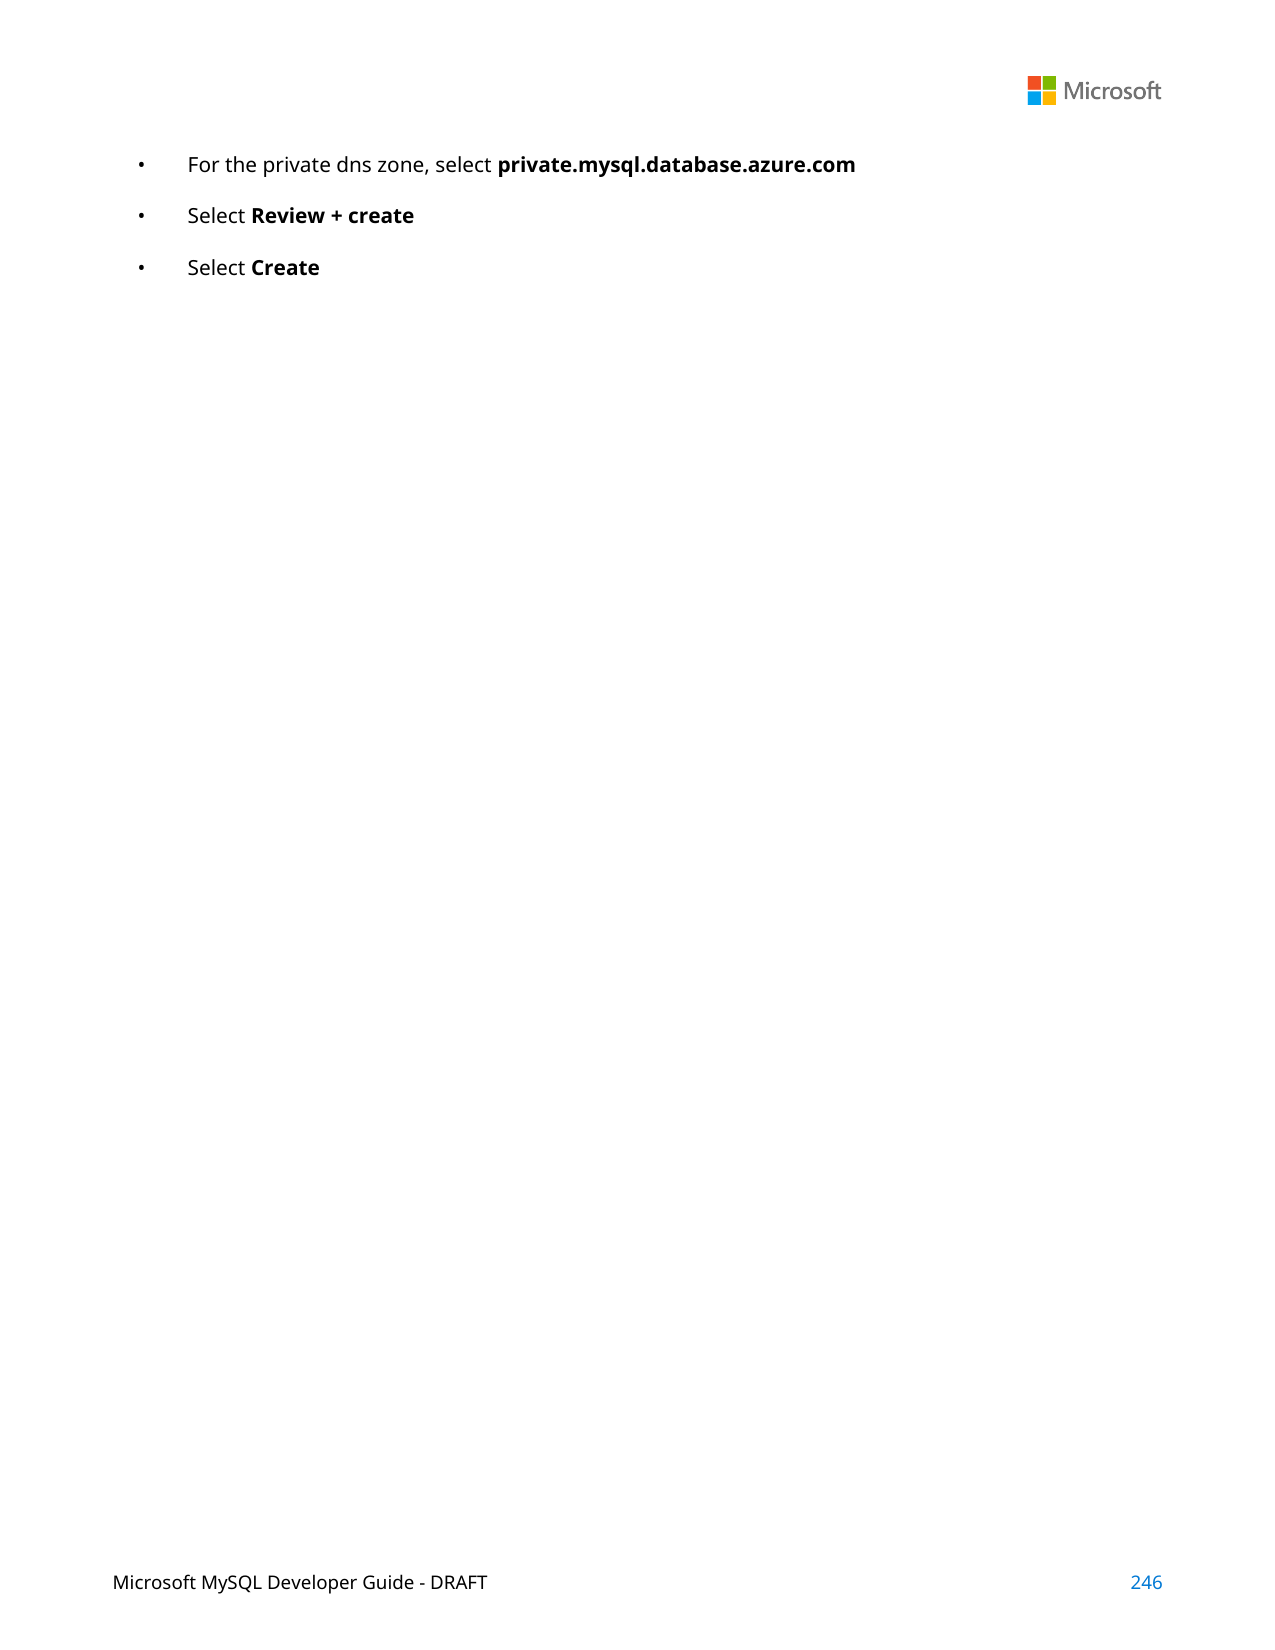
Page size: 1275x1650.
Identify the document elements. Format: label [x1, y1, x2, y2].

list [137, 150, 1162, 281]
picture [1026, 75, 1163, 107]
